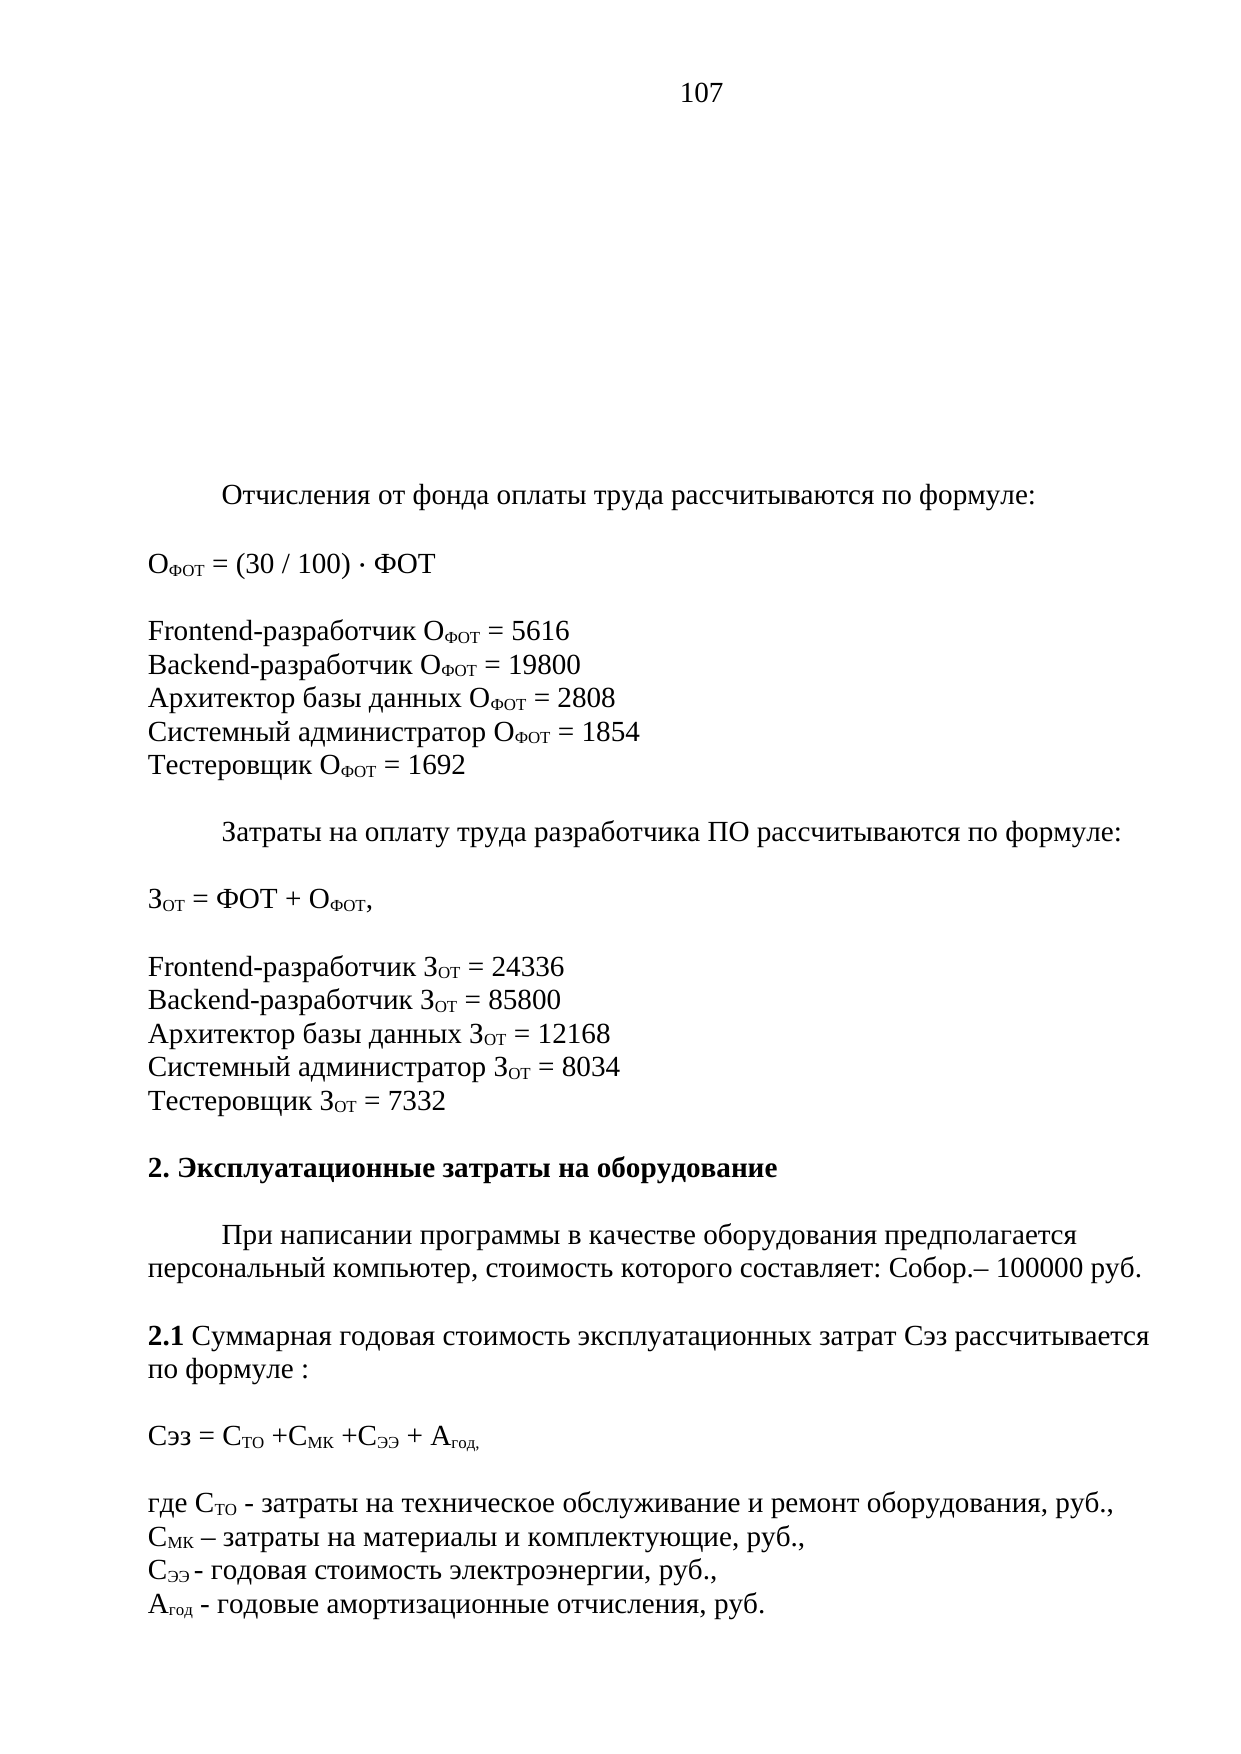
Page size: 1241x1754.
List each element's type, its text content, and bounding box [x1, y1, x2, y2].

text Системный администратор ЗОТ = 8034 [148, 1049, 1181, 1083]
text СЭЭ - годовая стоимость электроэнергии, руб., [148, 1552, 1181, 1586]
text СМК – затраты на материалы и комплектующие, руб., [148, 1519, 1181, 1552]
text ОФОТ = (30 / 100) ⋅ ФОТ [148, 544, 1181, 580]
text Backend-разработчик ЗОТ = 85800 [148, 982, 1181, 1016]
text Агод - годовые амортизационные отчисления, руб. [148, 1586, 1181, 1619]
text 2.1 Суммарная годовая стоимость эксплуатационных затрат Cэз рассчитывается по формуле : [148, 1318, 1181, 1385]
text Системный администратор ОФОТ = 1854 [148, 714, 1181, 747]
text Отчисления от фонда оплаты труда рассчитываются по формуле: [148, 477, 1181, 511]
text Архитектор базы данных ЗОТ = 12168 [148, 1016, 1181, 1049]
text Frontend-разработчик ОФОТ = 5616 [148, 613, 1181, 647]
text Backend-разработчик ОФОТ = 19800 [148, 647, 1181, 680]
text где СТО - затраты на техническое обслуживание и ремонт оборудования, руб., [148, 1485, 1181, 1519]
text Архитектор базы данных ОФОТ = 2808 [148, 680, 1181, 714]
text 2. Эксплуатационные затраты на оборудование [148, 1150, 1181, 1183]
text Frontend-разработчик ЗОТ = 24336 [148, 949, 1181, 982]
text Cэз = СТО +СМК +СЭЭ + Агод, [148, 1418, 1181, 1452]
text Затраты на оплату труда разработчика ПО рассчитываются по формуле: [148, 814, 1181, 848]
text Тестеровщик ОФОТ = 1692 [148, 747, 1181, 781]
text Тестеровщик ЗОТ = 7332 [148, 1083, 1181, 1116]
text При написании программы в качестве оборудования предполагается [148, 1217, 1181, 1251]
text персональный компьютер, стоимость которого составляет: Cобор.– 100000 руб. [148, 1251, 1181, 1284]
text ЗОТ = ФОТ + ОФОТ, [148, 882, 1181, 915]
